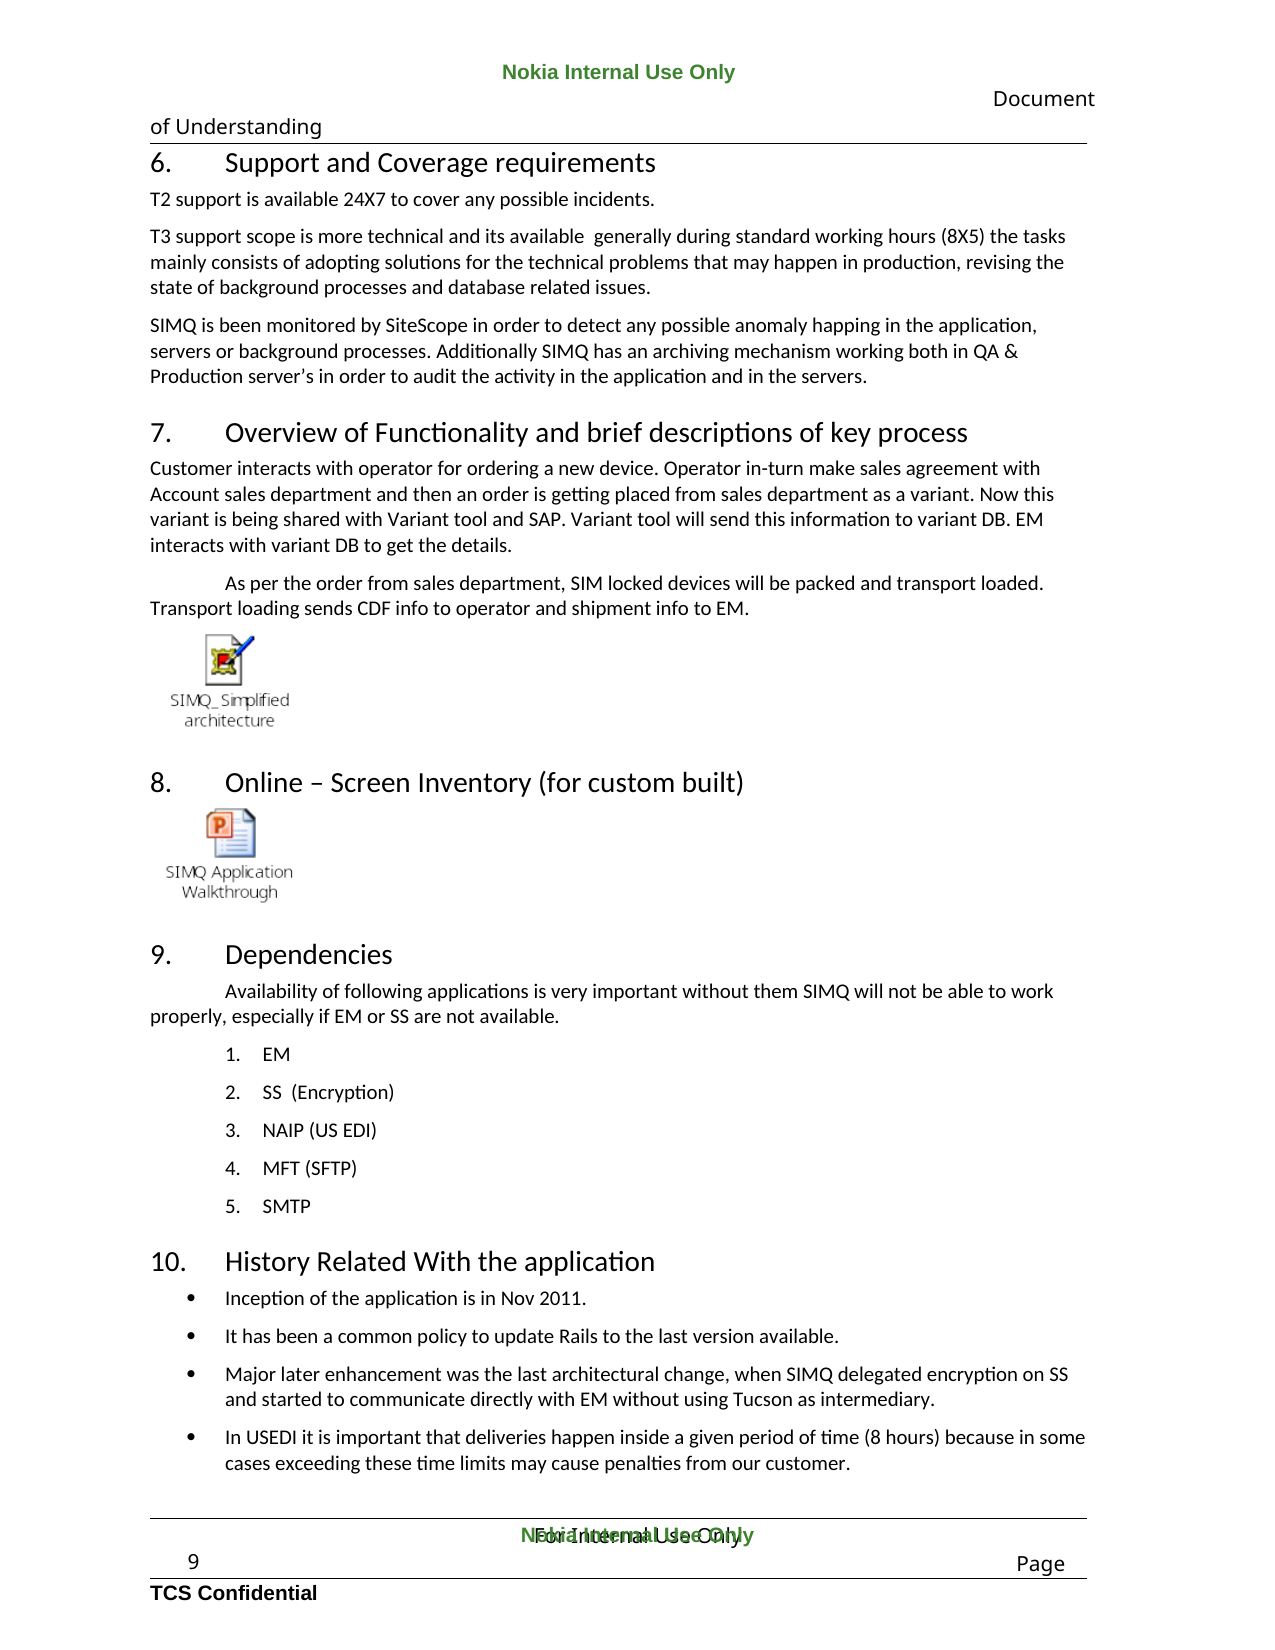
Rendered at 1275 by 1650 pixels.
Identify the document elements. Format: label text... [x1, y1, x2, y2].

text Customer interacts with operator for ordering a new device. Operator in-turn make sales agreement with Account sales department and then an order is getting placed from sales department as a variant. Now this variant is being shared with Variant tool and SAP. Variant tool will send this information to variant DB. EM interacts with variant DB to get the details. [150, 456, 1087, 557]
text T3 support scope is more technical and its available generally during standard working hours (8X5) the tasks mainly consists of adopting solutions for the technical problems that may happen in production, revising the state of background processes and database related issues. [150, 224, 1087, 300]
list NAIP (US EDI) [225, 1117, 1087, 1142]
text T2 support is available 24X7 to cover any possible incidents. [150, 186, 1087, 211]
subtitle Online – Screen Inventory (for custom built) [150, 764, 1087, 800]
list EM [225, 1041, 1087, 1067]
text SIMQ is been monitored by SiteScope in order to detect any possible anomaly happing in the application, servers or background processes. Additionally SIMQ has an archiving mechanism working both in QA & Production server’s in order to audit the activity in the application and in the servers. [150, 312, 1087, 389]
list In USEDI it is important that deliveries happen inside a given period of time (8 hours) because in some cases exceeding these time limits may cause penalties from our customer. [187, 1424, 1087, 1475]
text As per the order from sales department, SIM locked devices will be packed and transport loaded. Transport loading sends CDF info to operator and shipment info to EM. [150, 570, 1087, 621]
subtitle Overview of Functionality and brief descriptions of key process [150, 414, 1087, 449]
list Inception of the application is in Nov 2011. [187, 1285, 1087, 1311]
subtitle Support and Coverage requirements [150, 144, 1087, 179]
list It has been a common policy to update Rails to the last version available. [187, 1323, 1087, 1348]
subtitle History Related With the application [150, 1243, 1087, 1279]
list MFT (SFTP) [225, 1155, 1087, 1180]
list SS (Encryption) [225, 1079, 1087, 1104]
list SMTP [225, 1193, 1087, 1218]
text Availability of following applications is very important without them SIMQ will not be able to work properly, especially if EM or SS are not available. [150, 978, 1087, 1029]
subtitle Dependencies [150, 936, 1087, 972]
list Major later enhancement was the last architectural change, when SIMQ delegated encryption on SS and started to communicate directly with EM without using Tucson as intermediary. [187, 1361, 1087, 1412]
